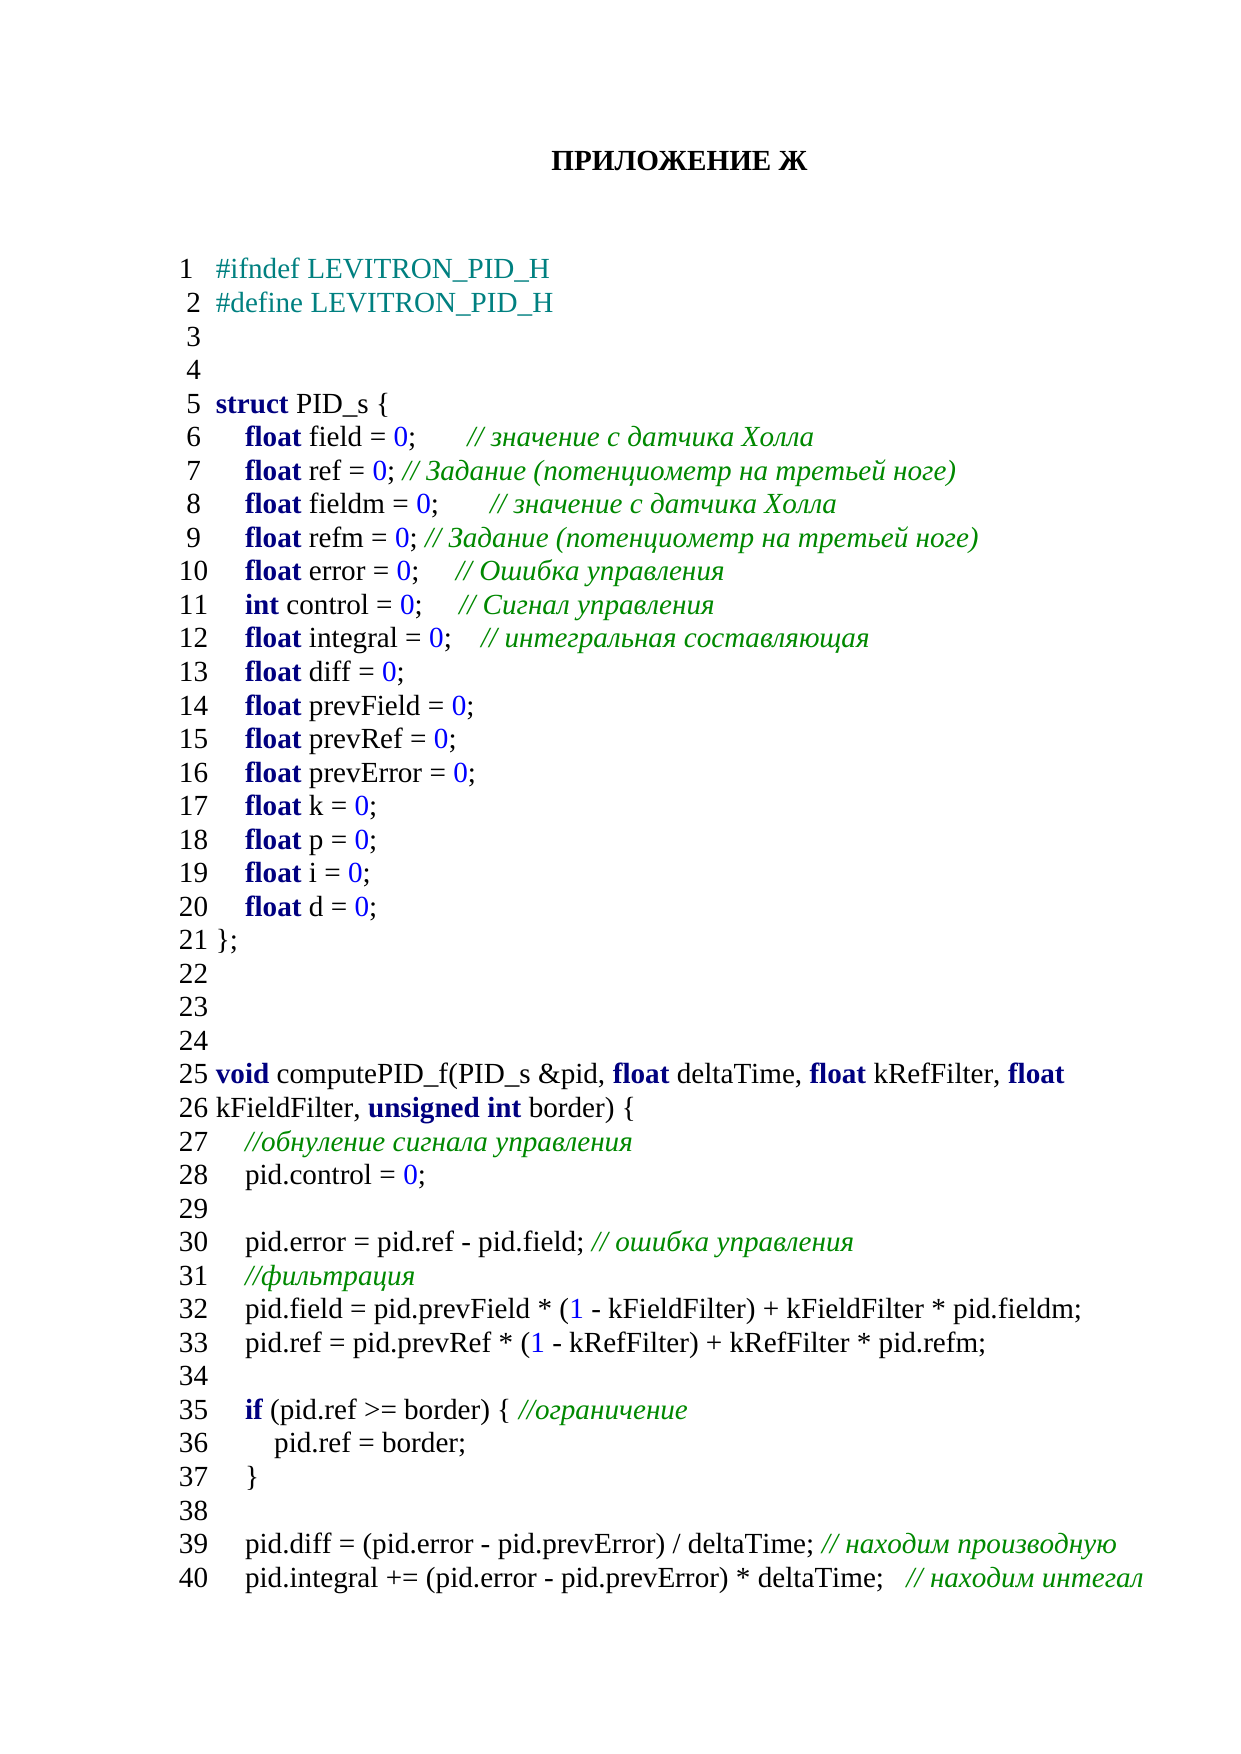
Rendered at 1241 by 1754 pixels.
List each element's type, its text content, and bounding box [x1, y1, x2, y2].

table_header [177, 250, 214, 1595]
text ПРИЛОЖЕНИЕ Ж [177, 143, 1181, 177]
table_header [214, 250, 1181, 1595]
